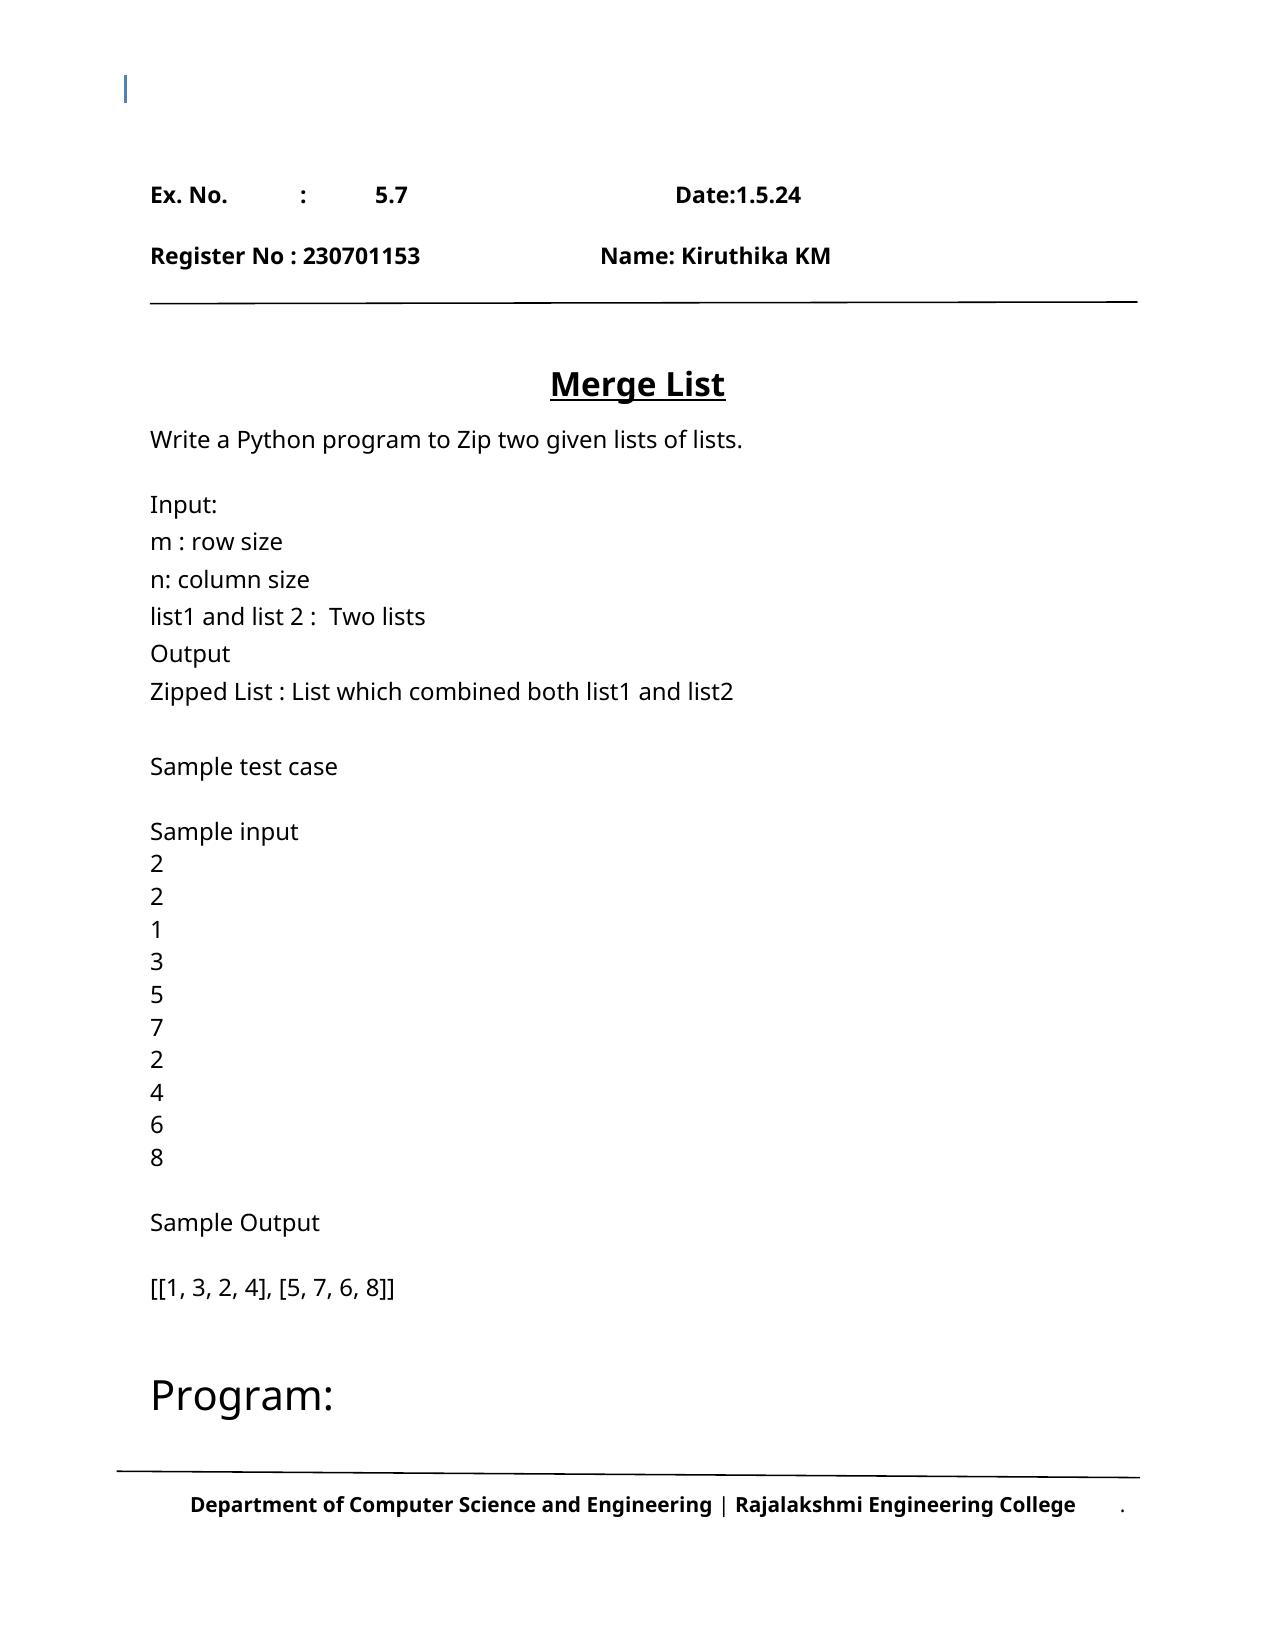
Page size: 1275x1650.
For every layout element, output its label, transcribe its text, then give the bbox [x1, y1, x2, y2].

text list1 and list 2 : Two lists [150, 600, 1125, 632]
text [[1, 3, 2, 4], [5, 7, 6, 8]] [150, 1271, 1125, 1304]
text Input: [150, 488, 1125, 520]
text 4 [150, 1076, 1125, 1108]
text Merge List [150, 360, 1125, 406]
text 7 [150, 1010, 1125, 1043]
text Sample Output [150, 1206, 1125, 1238]
text Write a Python program to Zip two given lists of lists. [150, 422, 1125, 455]
text 2 [150, 1043, 1125, 1076]
text Output [150, 637, 1125, 670]
text Sample input [150, 815, 1125, 847]
text Register No : 230701153 Name: Kiruthika KM [150, 239, 1125, 271]
text 6 [150, 1108, 1125, 1141]
text m : row size [150, 525, 1125, 558]
text Ex. No. : 5.7 Date:1.5.24 [150, 179, 1125, 210]
text 5 [150, 978, 1125, 1010]
text Program: [150, 1366, 1125, 1423]
text Zipped List : List which combined both list1 and list2 [150, 675, 1125, 707]
text 2 [150, 880, 1125, 912]
text 2 [150, 847, 1125, 880]
text 3 [150, 945, 1125, 978]
text n: column size [150, 562, 1125, 595]
text 1 [150, 912, 1125, 945]
text 8 [150, 1141, 1125, 1173]
text Sample test case [150, 749, 1125, 782]
